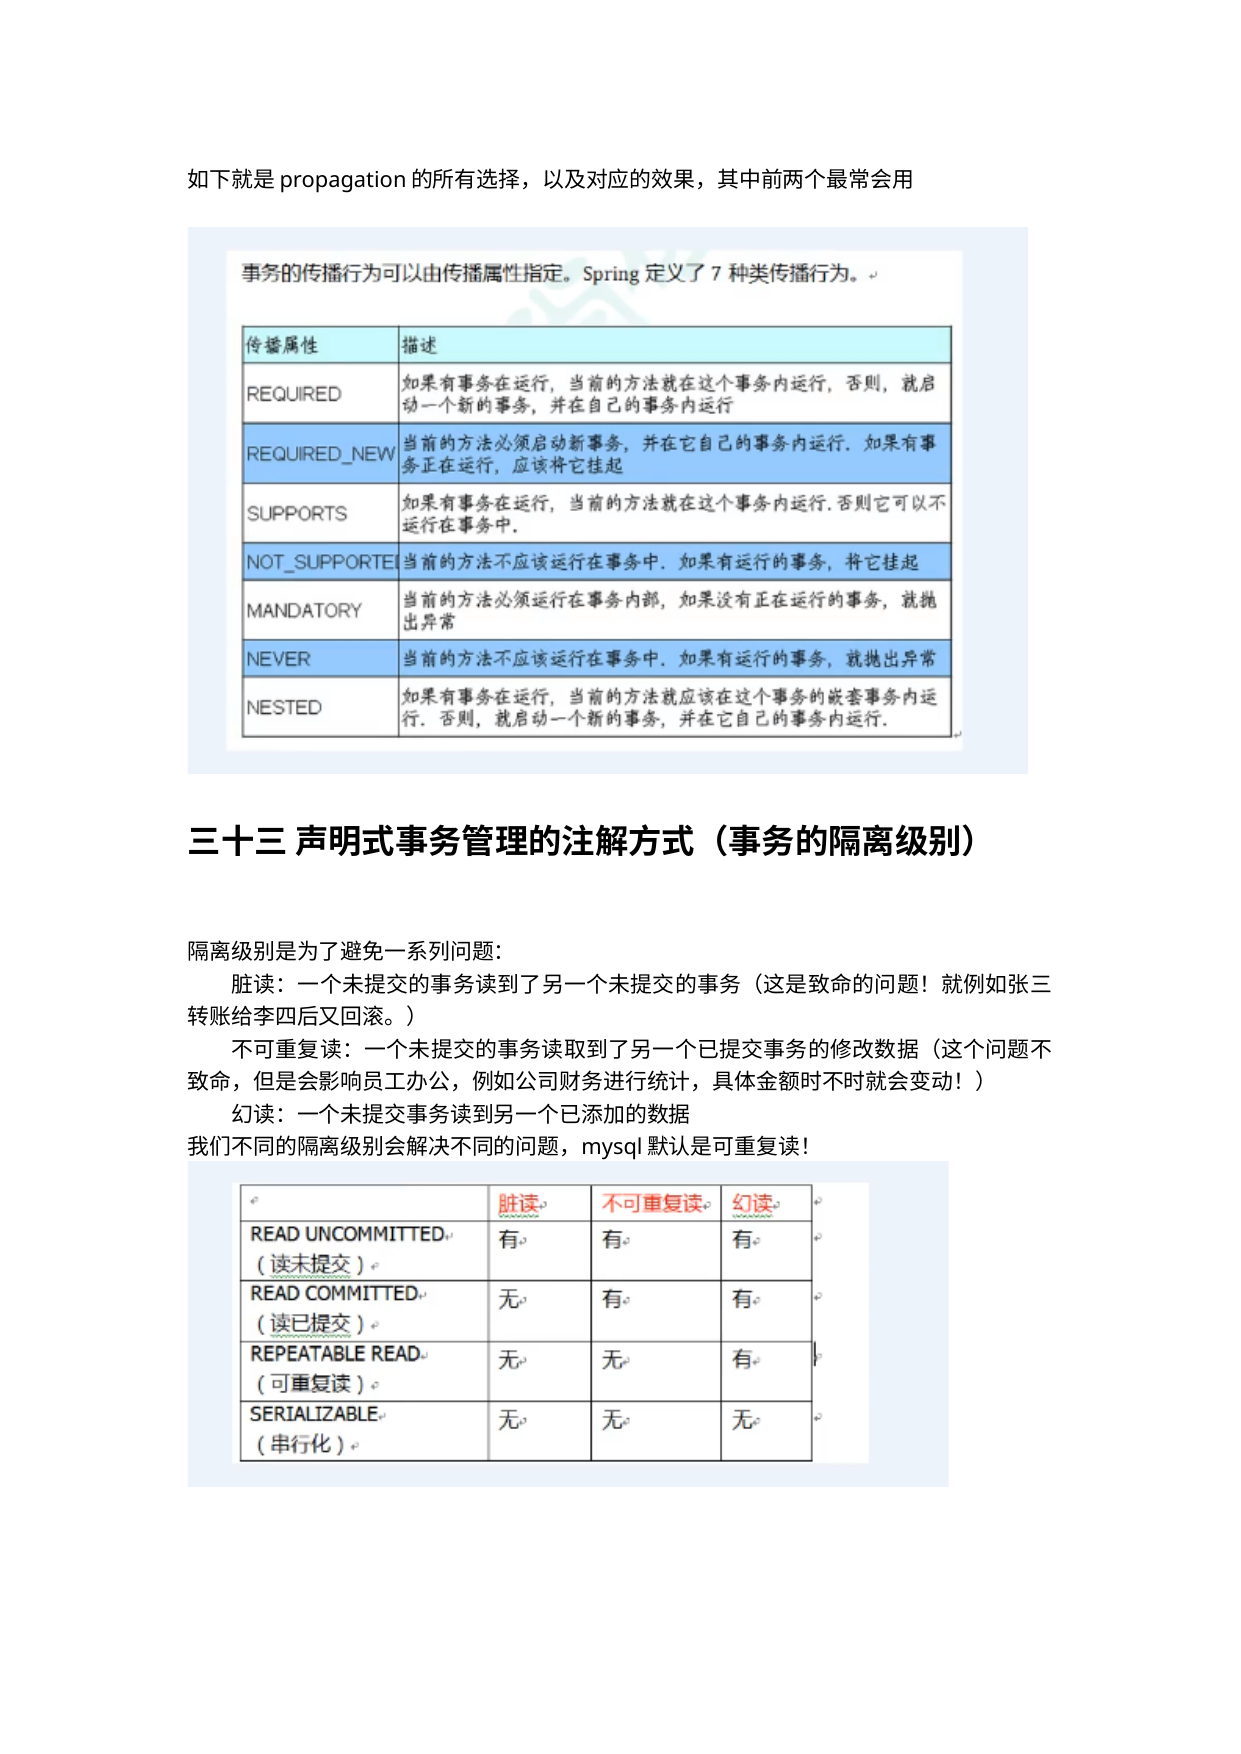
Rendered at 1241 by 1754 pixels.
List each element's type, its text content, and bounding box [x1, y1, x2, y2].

text 隔离级别是为了避免一系列问题： [187, 934, 1053, 966]
text 如下就是propagation的所有选择，以及对应的效果，其中前两个最常会用 [187, 162, 1053, 194]
picture [187, 227, 1029, 774]
picture [187, 1161, 949, 1487]
text 我们不同的隔离级别会解决不同的问题，mysql默认是可重复读！ [187, 1129, 1053, 1161]
subtitle 三十三 声明式事务管理的注解方式（事务的隔离级别） [187, 807, 1053, 872]
text 不可重复读：一个未提交的事务读取到了另一个已提交事务的修改数据（这个问题不致命，但是会影响员工办公，例如公司财务进行统计，具体金额时不时就会变动！） [187, 1031, 1053, 1096]
text 幻读：一个未提交事务读到另一个已添加的数据 [187, 1096, 1053, 1129]
text 脏读：一个未提交的事务读到了另一个未提交的事务（这是致命的问题！就例如张三转账给李四后又回滚。） [187, 966, 1053, 1031]
